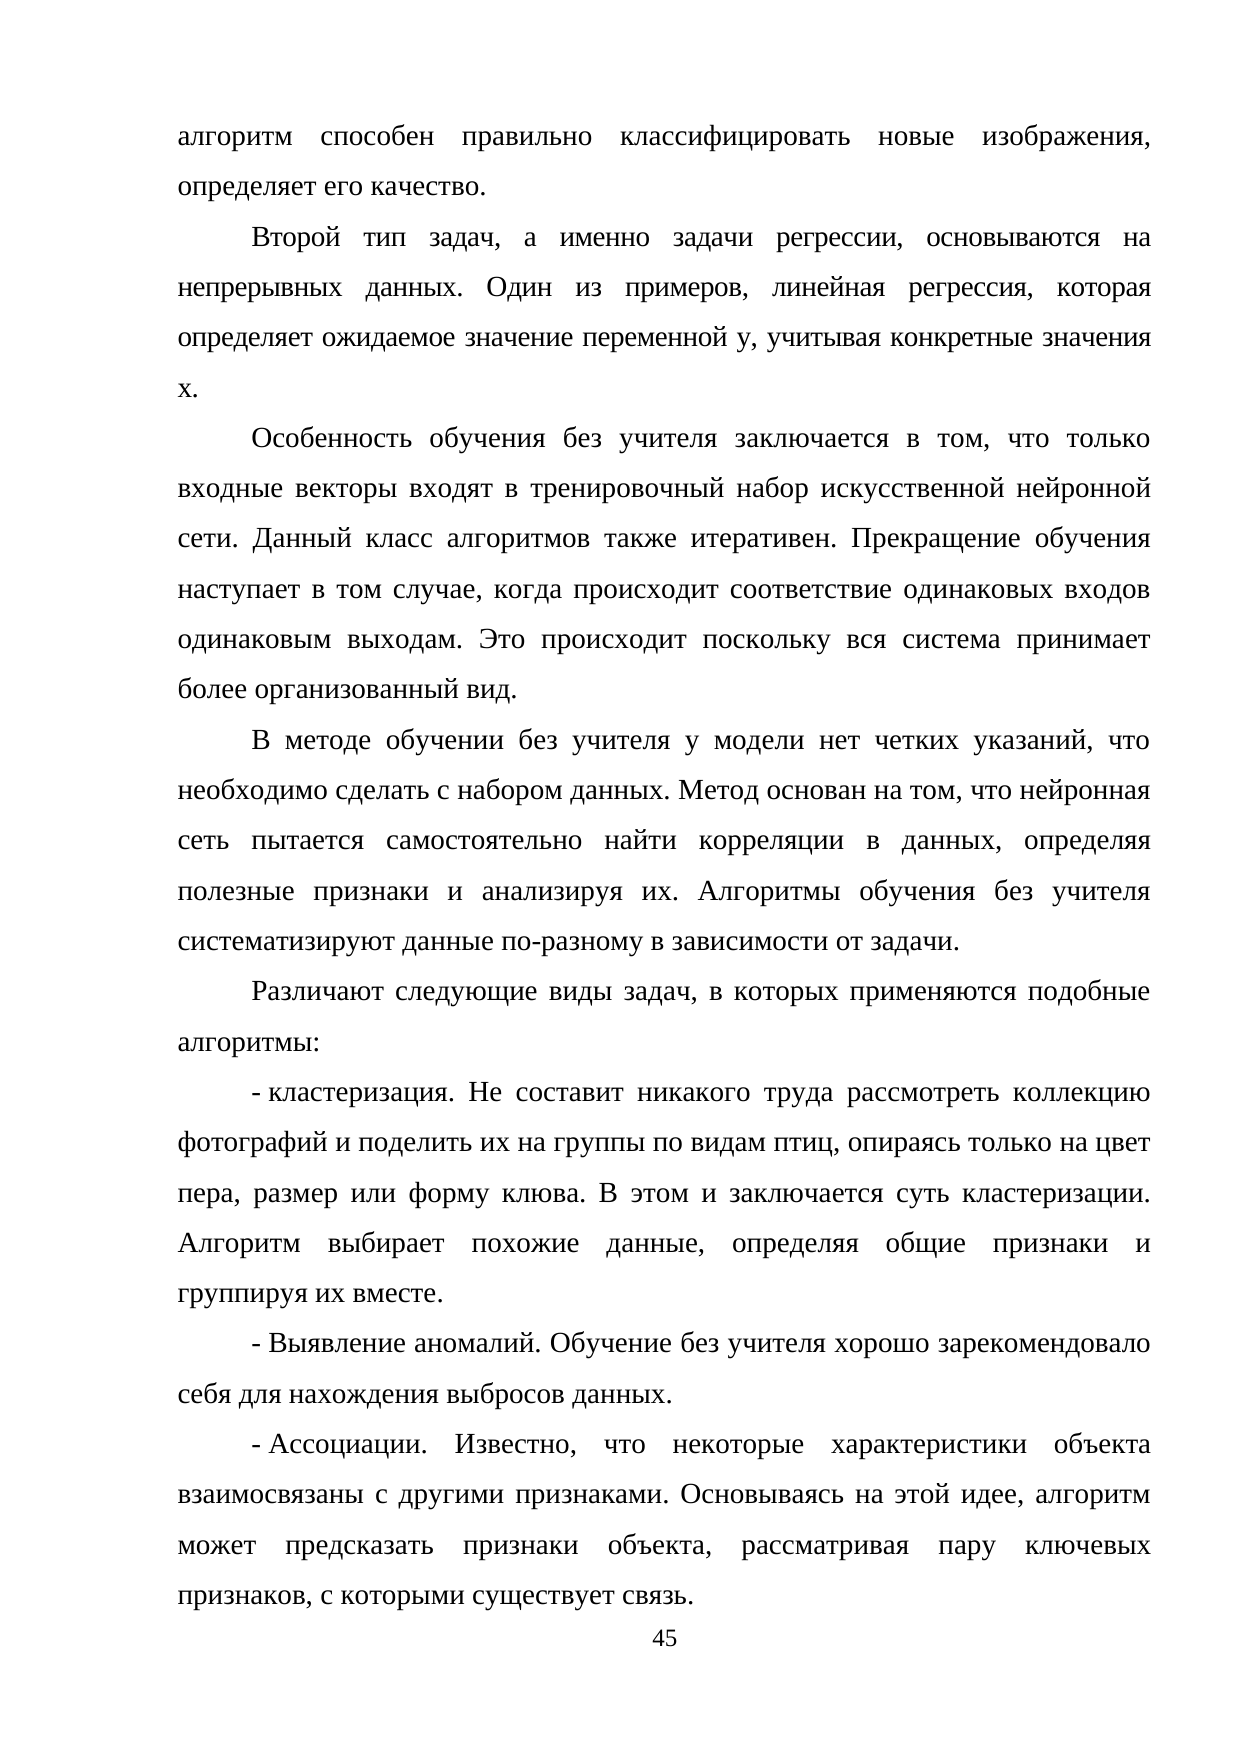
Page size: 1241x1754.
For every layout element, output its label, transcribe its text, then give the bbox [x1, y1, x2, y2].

list Выявление аномалий. Обучение без учителя хорошо зарекомендовало себя для нахождения выбросов данных. [177, 1326, 1152, 1409]
text Различают следующие виды задач, в которых применяются подобные алгоритмы: [177, 973, 1152, 1057]
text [177, 118, 1152, 202]
list Ассоциации. Известно, что некоторые характеристики объекта взаимосвязаны с другими признаками. Основываясь на этой идее, алгоритм может предсказать признаки объекта, рассматривая пару ключевых признаков, с которыми существует связь. [177, 1426, 1152, 1611]
text В методе обучении без учителя у модели нет четких указаний, что необходимо сделать с набором данных. Метод основан на том, что нейронная сеть пытается самостоятельно найти корреляции в данных, определяя полезные признаки и анализируя их. Алгоритмы обучения без учителя систематизируют данные по-разному в зависимости от задачи. [177, 722, 1152, 957]
text Особенность обучения без учителя заключается в том, что только входные векторы входят в тренировочный набор искусственной нейронной сети. Данный класс алгоритмов также итеративен. Прекращение обучения наступает в том случае, когда происходит соответствие одинаковых входов одинаковым выходам. Это происходит поскольку вся система принимает более организованный вид. [177, 420, 1152, 705]
text Второй тип задач, а именно задачи регрессии, основываются на непрерывных данных. Один из примеров, линейная регрессия, которая определяет ожидаемое значение переменной y, учитывая конкретные значения x. [177, 219, 1152, 403]
list кластеризация. Не составит никакого труда рассмотреть коллекцию фотографий и поделить их на группы по видам птиц, опираясь только на цвет пера, размер или форму клюва. В этом и заключается суть кластеризации. Алгоритм выбирает похожие данные, определяя общие признаки и группируя их вместе. [177, 1074, 1152, 1309]
